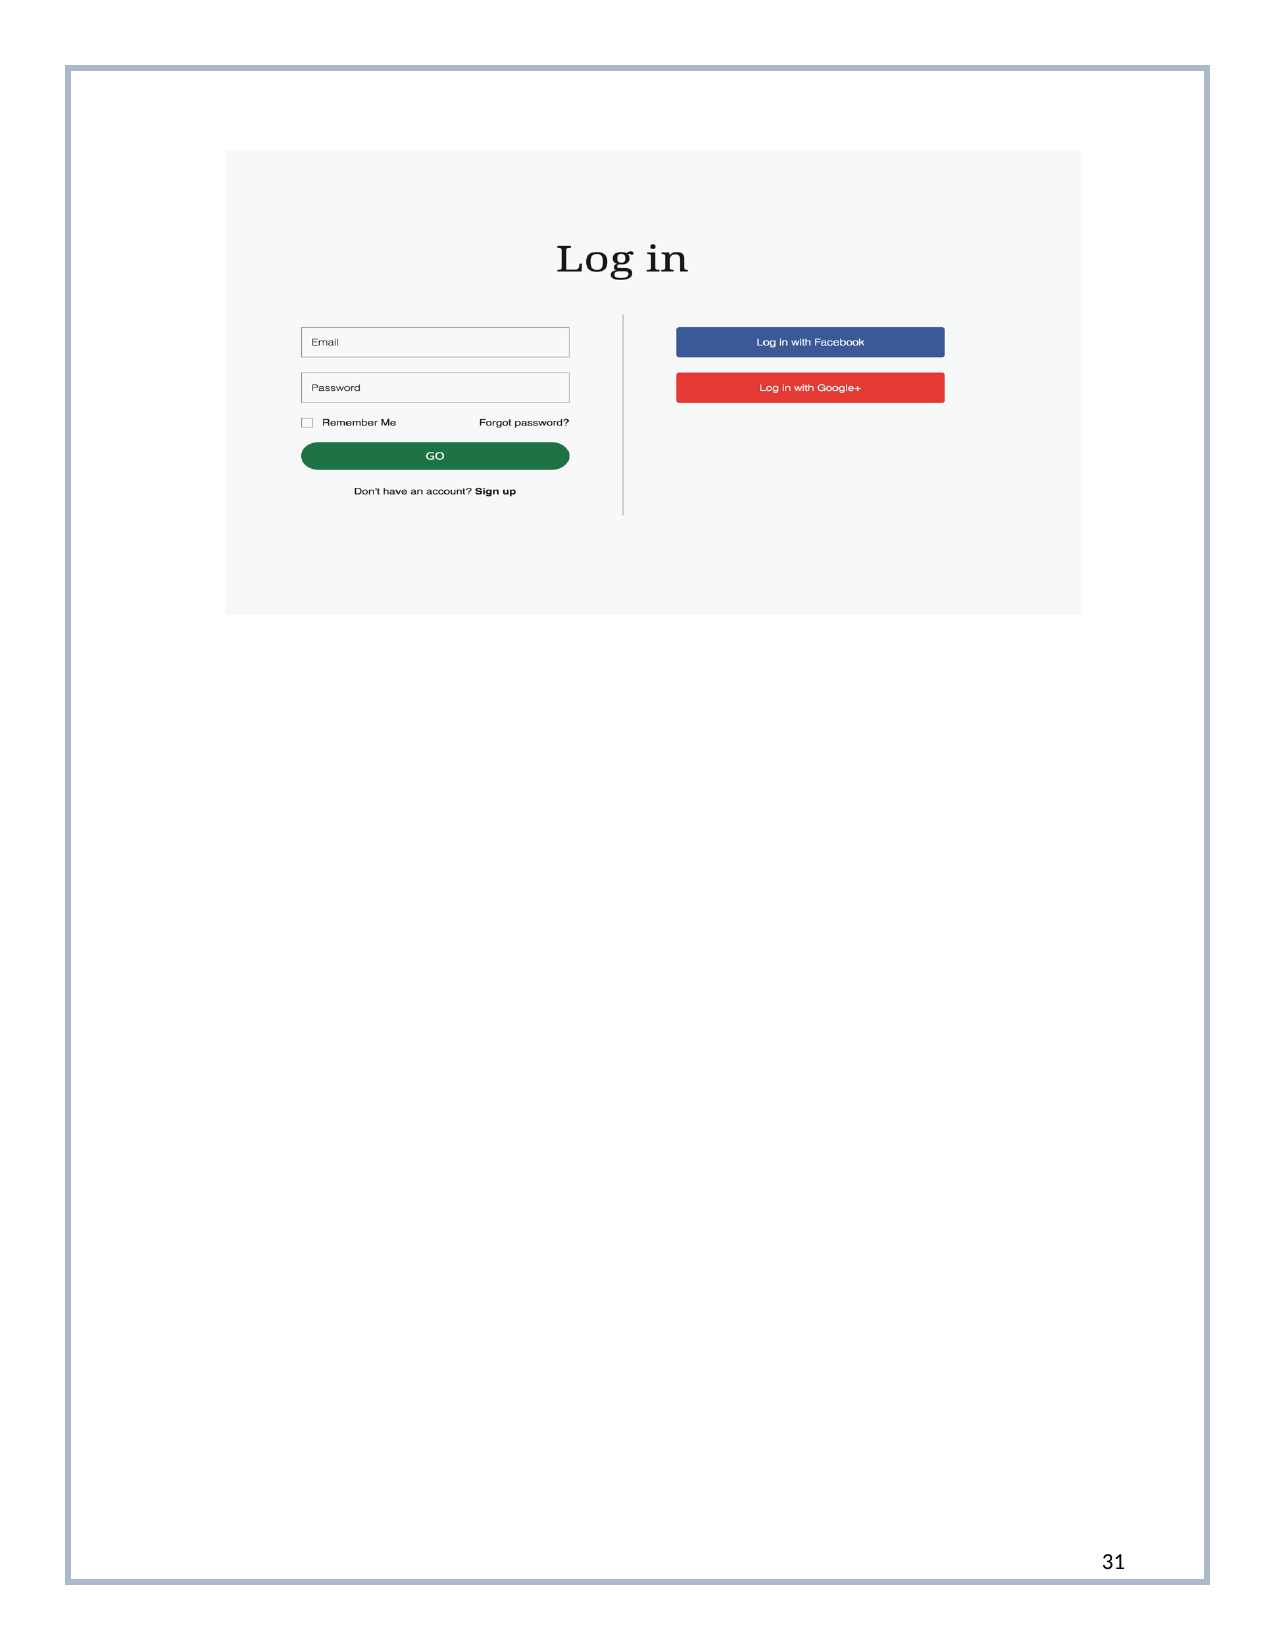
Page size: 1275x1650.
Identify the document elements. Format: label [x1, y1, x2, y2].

picture [225, 150, 1082, 615]
